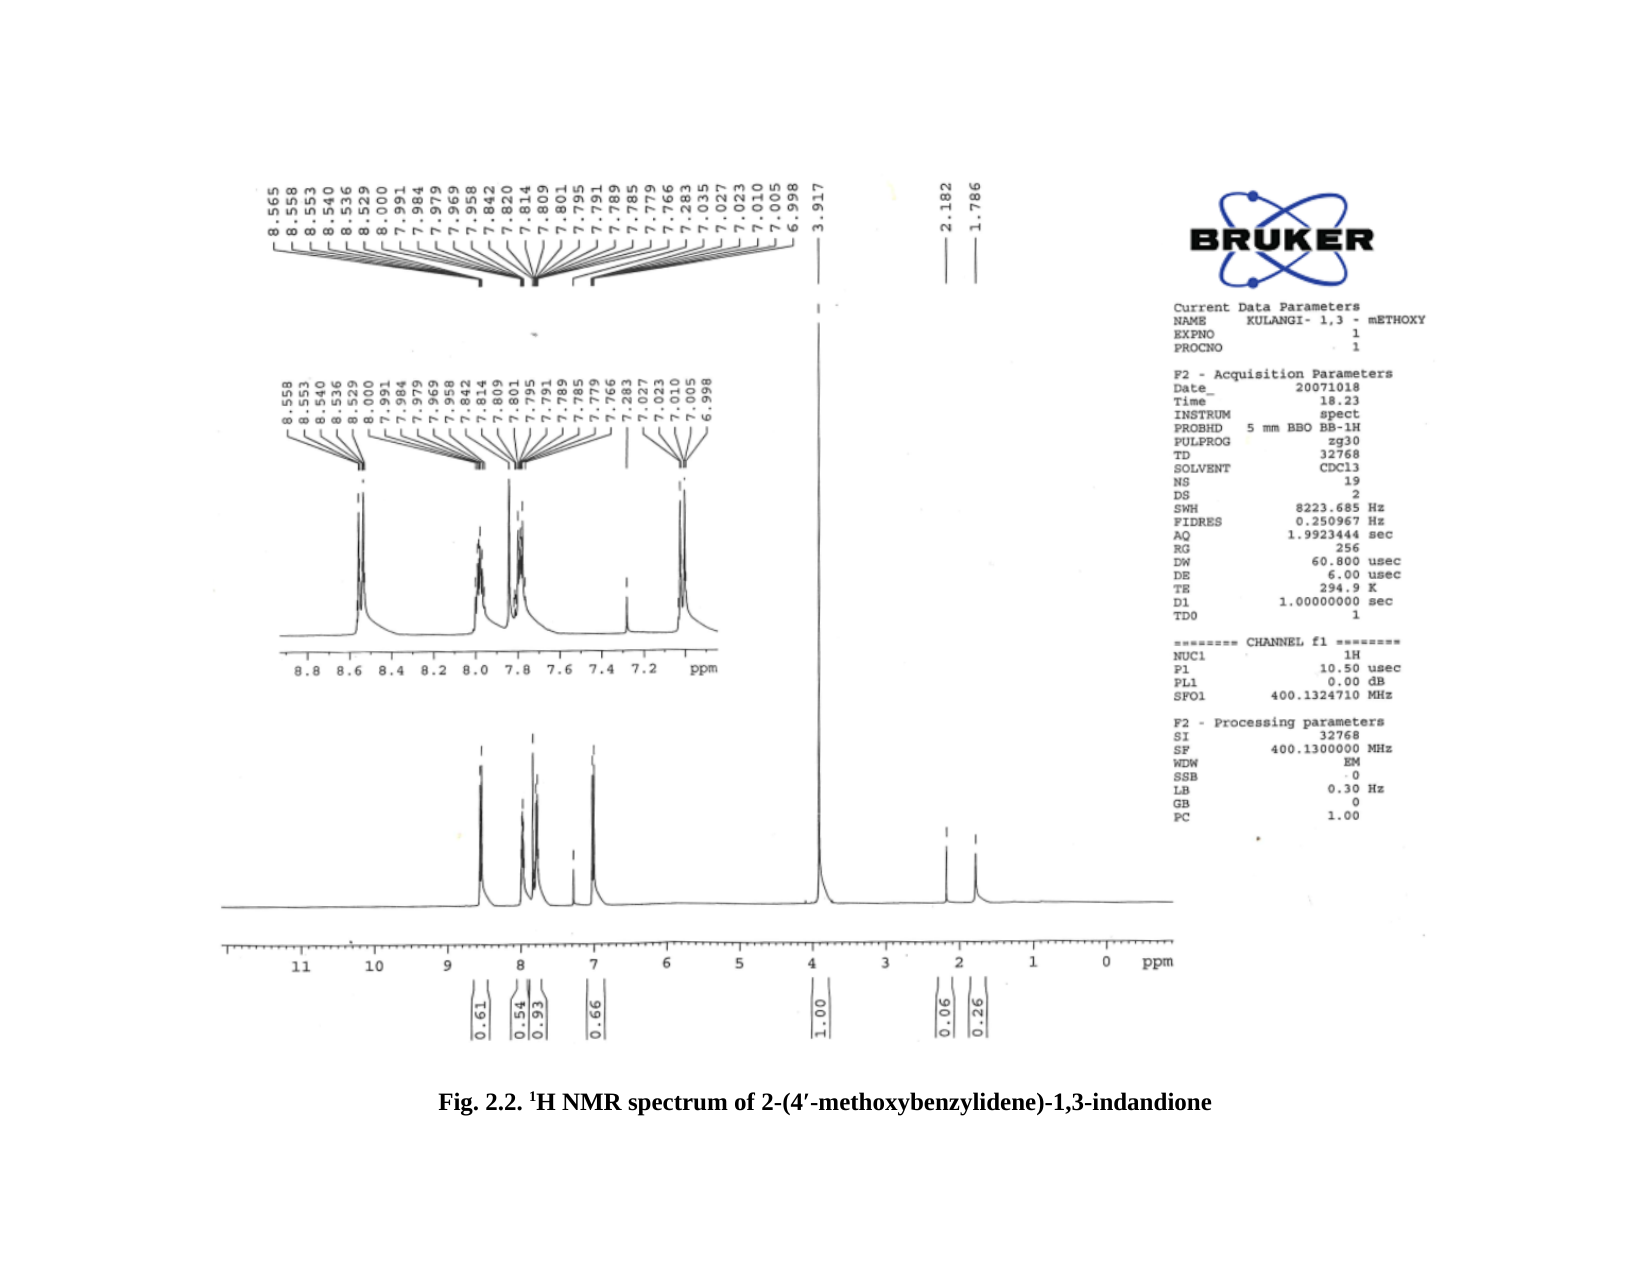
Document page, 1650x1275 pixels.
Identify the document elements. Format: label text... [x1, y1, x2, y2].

text Fig. 2.2. 1H NMR spectrum of 2-(4′-methoxybenzylidene)-1,3-indandione [150, 1087, 1500, 1116]
picture [206, 153, 1445, 1059]
